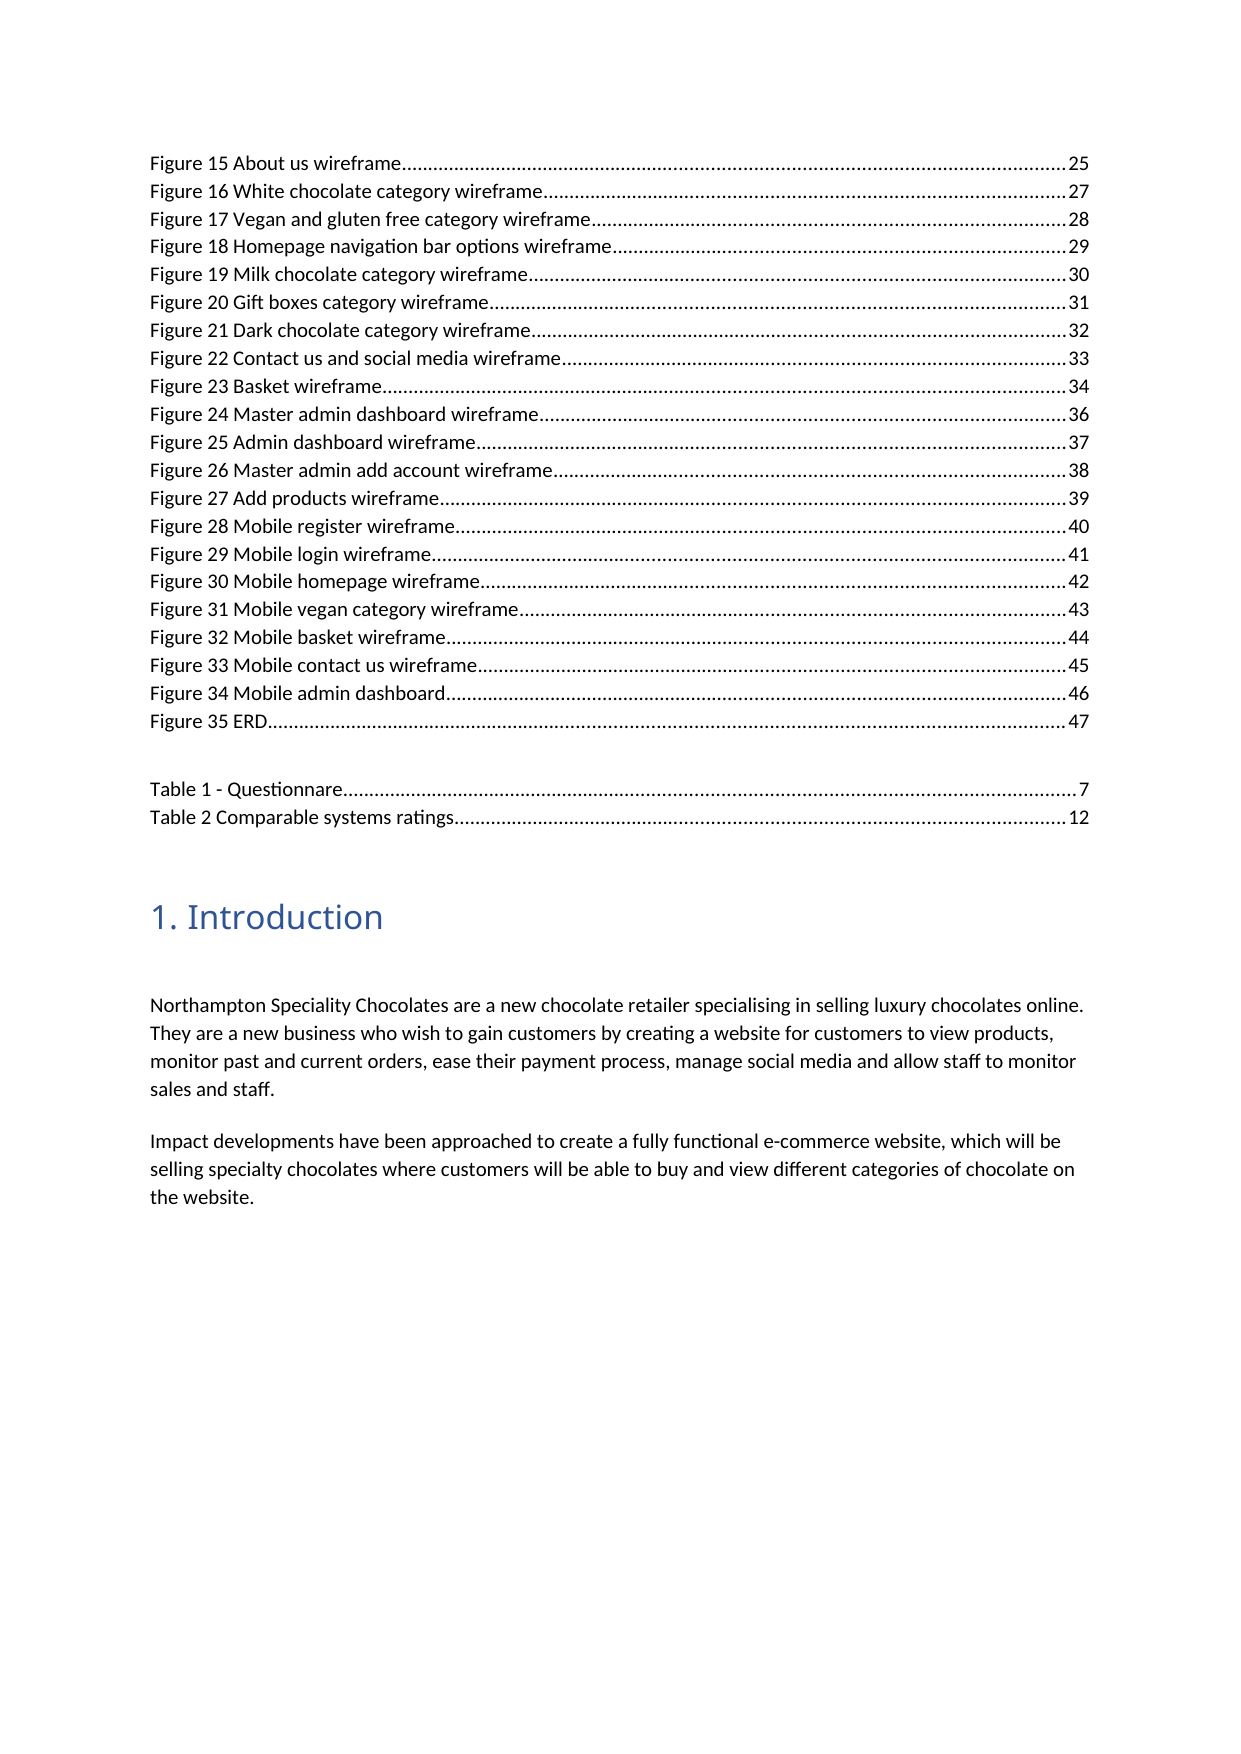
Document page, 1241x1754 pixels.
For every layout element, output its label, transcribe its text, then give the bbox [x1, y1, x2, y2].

text Table 2 Comparable systems ratings 12 [150, 804, 1090, 830]
text Figure 34 Mobile admin dashboard 46 [150, 680, 1090, 706]
text Figure 31 Mobile vegan category wireframe 43 [150, 597, 1090, 622]
subtitle Introduction [150, 894, 1090, 939]
text Figure 21 Dark chocolate category wireframe 32 [150, 317, 1090, 343]
text Figure 19 Milk chocolate category wireframe 30 [150, 262, 1090, 287]
text Table 1 - Questionnare 7 [150, 777, 1090, 802]
text Figure 28 Mobile register wireframe 40 [150, 513, 1090, 538]
text Figure 17 Vegan and gluten free category wireframe 28 [150, 206, 1090, 231]
text Figure 35 ERD 47 [150, 708, 1090, 734]
text Figure 22 Contact us and social media wireframe 33 [150, 345, 1090, 371]
text Figure 18 Homepage navigation bar options wireframe 29 [150, 234, 1090, 259]
text Northampton Speciality Chocolates are a new chocolate retailer specialising in selling luxury chocolates online. They are a new business who wish to gain customers by creating a website for customers to view products, monitor past and current orders, ease their payment process, manage social media and allow staff to monitor sales and staff. [150, 992, 1090, 1101]
text Impact developments have been approached to create a fully functional e-commerce website, which will be selling specialty chocolates where customers will be able to buy and view different categories of chocolate on the website. [150, 1129, 1090, 1210]
text Figure 27 Add products wireframe 39 [150, 485, 1090, 510]
text Figure 29 Mobile login wireframe 41 [150, 541, 1090, 566]
text Figure 23 Basket wireframe 34 [150, 373, 1090, 399]
text Figure 26 Master admin add account wireframe 38 [150, 457, 1090, 482]
text Figure 30 Mobile homepage wireframe 42 [150, 569, 1090, 594]
text Figure 20 Gift boxes category wireframe 31 [150, 289, 1090, 315]
text Figure 15 About us wireframe 25 [150, 150, 1090, 175]
text Figure 16 White chocolate category wireframe 27 [150, 178, 1090, 203]
text Figure 25 Admin dashboard wireframe 37 [150, 429, 1090, 454]
text Figure 32 Mobile basket wireframe 44 [150, 624, 1090, 650]
text Figure 24 Master admin dashboard wireframe 36 [150, 401, 1090, 427]
text Figure 33 Mobile contact us wireframe 45 [150, 652, 1090, 678]
